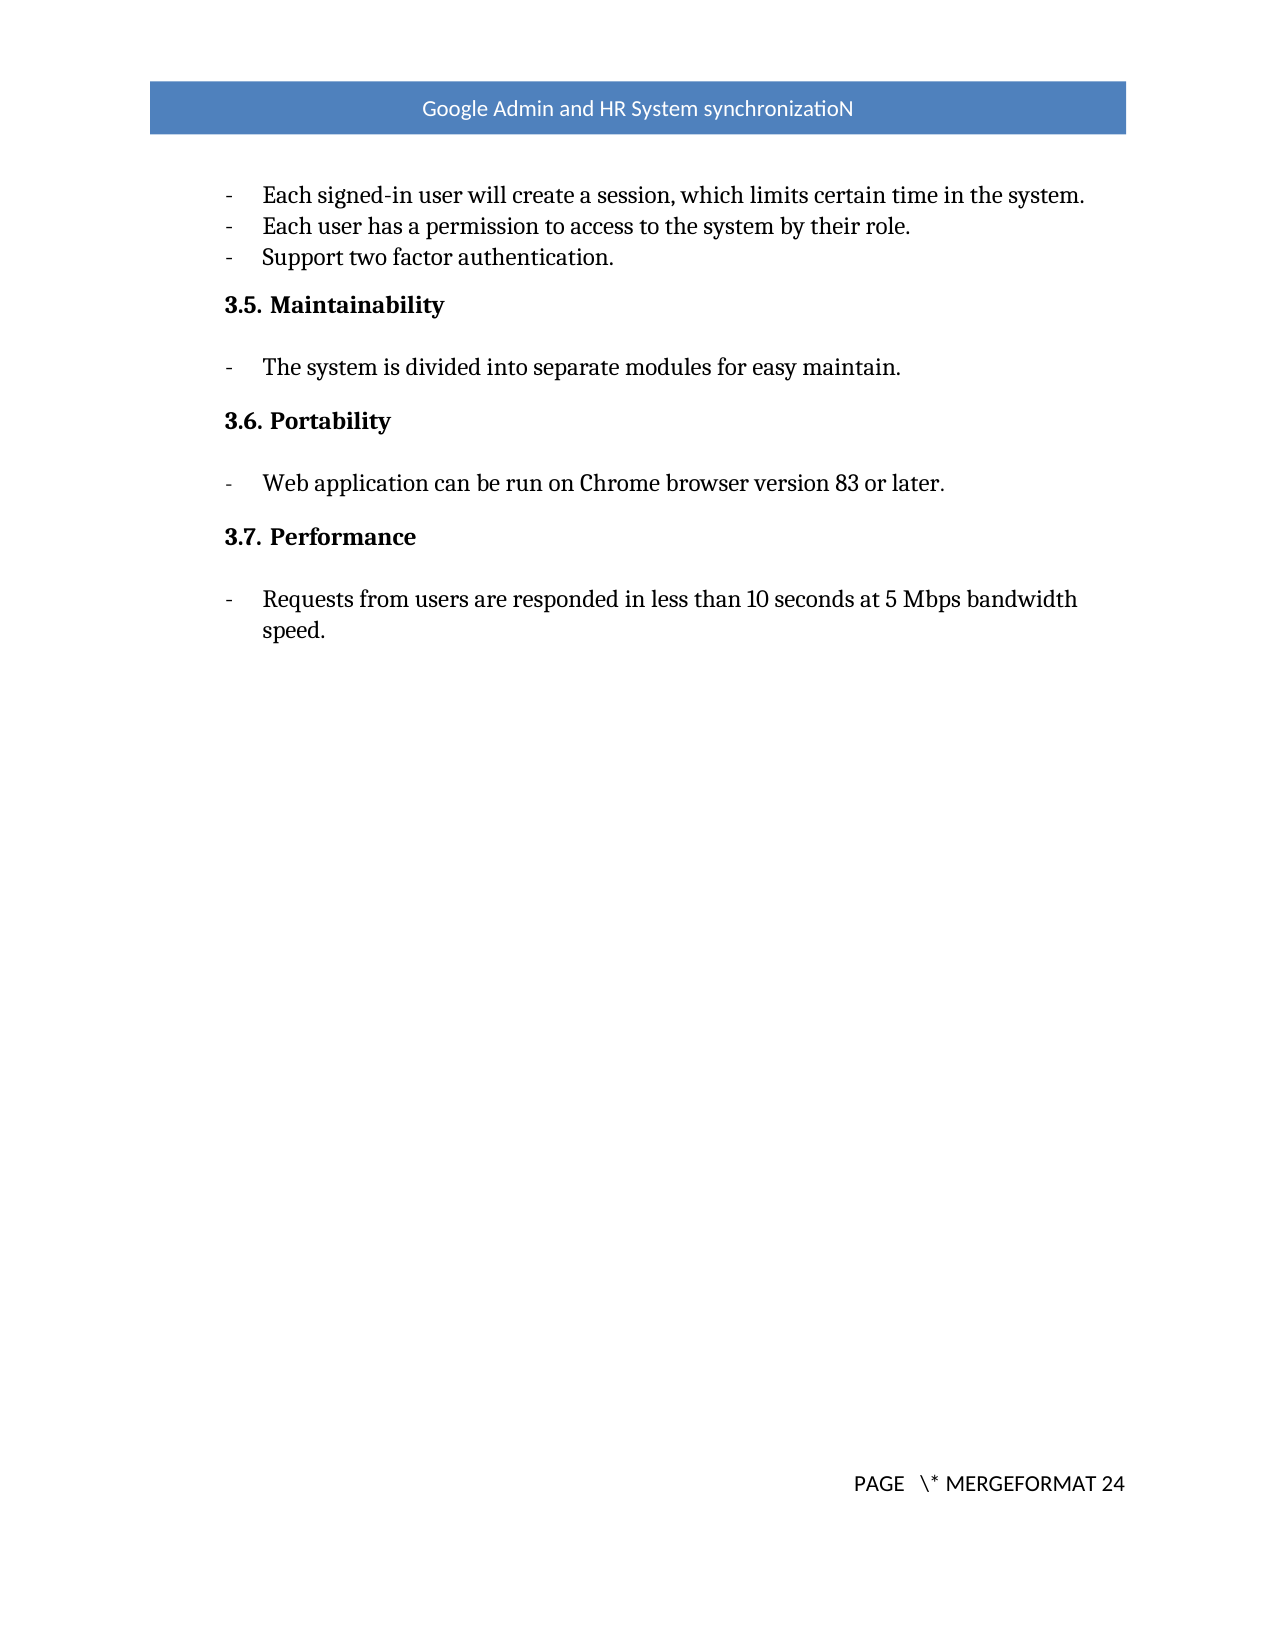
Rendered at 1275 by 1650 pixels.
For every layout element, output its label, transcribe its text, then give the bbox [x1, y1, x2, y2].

list Requests from users are responded in less than 10 seconds at 5 Mbps bandwidth speed. [225, 585, 1125, 644]
subtitle Maintainability [225, 291, 1125, 319]
list Support two factor authentication. [225, 243, 1125, 272]
subtitle Portability [225, 407, 1125, 435]
list Each signed-in user will create a session, which limits certain time in the system. [225, 181, 1125, 209]
list Web application can be run on Chrome browser version 83 or later. [225, 469, 1125, 497]
list The system is divided into separate modules for easy maintain. [225, 353, 1125, 381]
list Each user has a permission to access to the system by their role. [225, 212, 1125, 241]
subtitle Performance [225, 523, 1125, 551]
